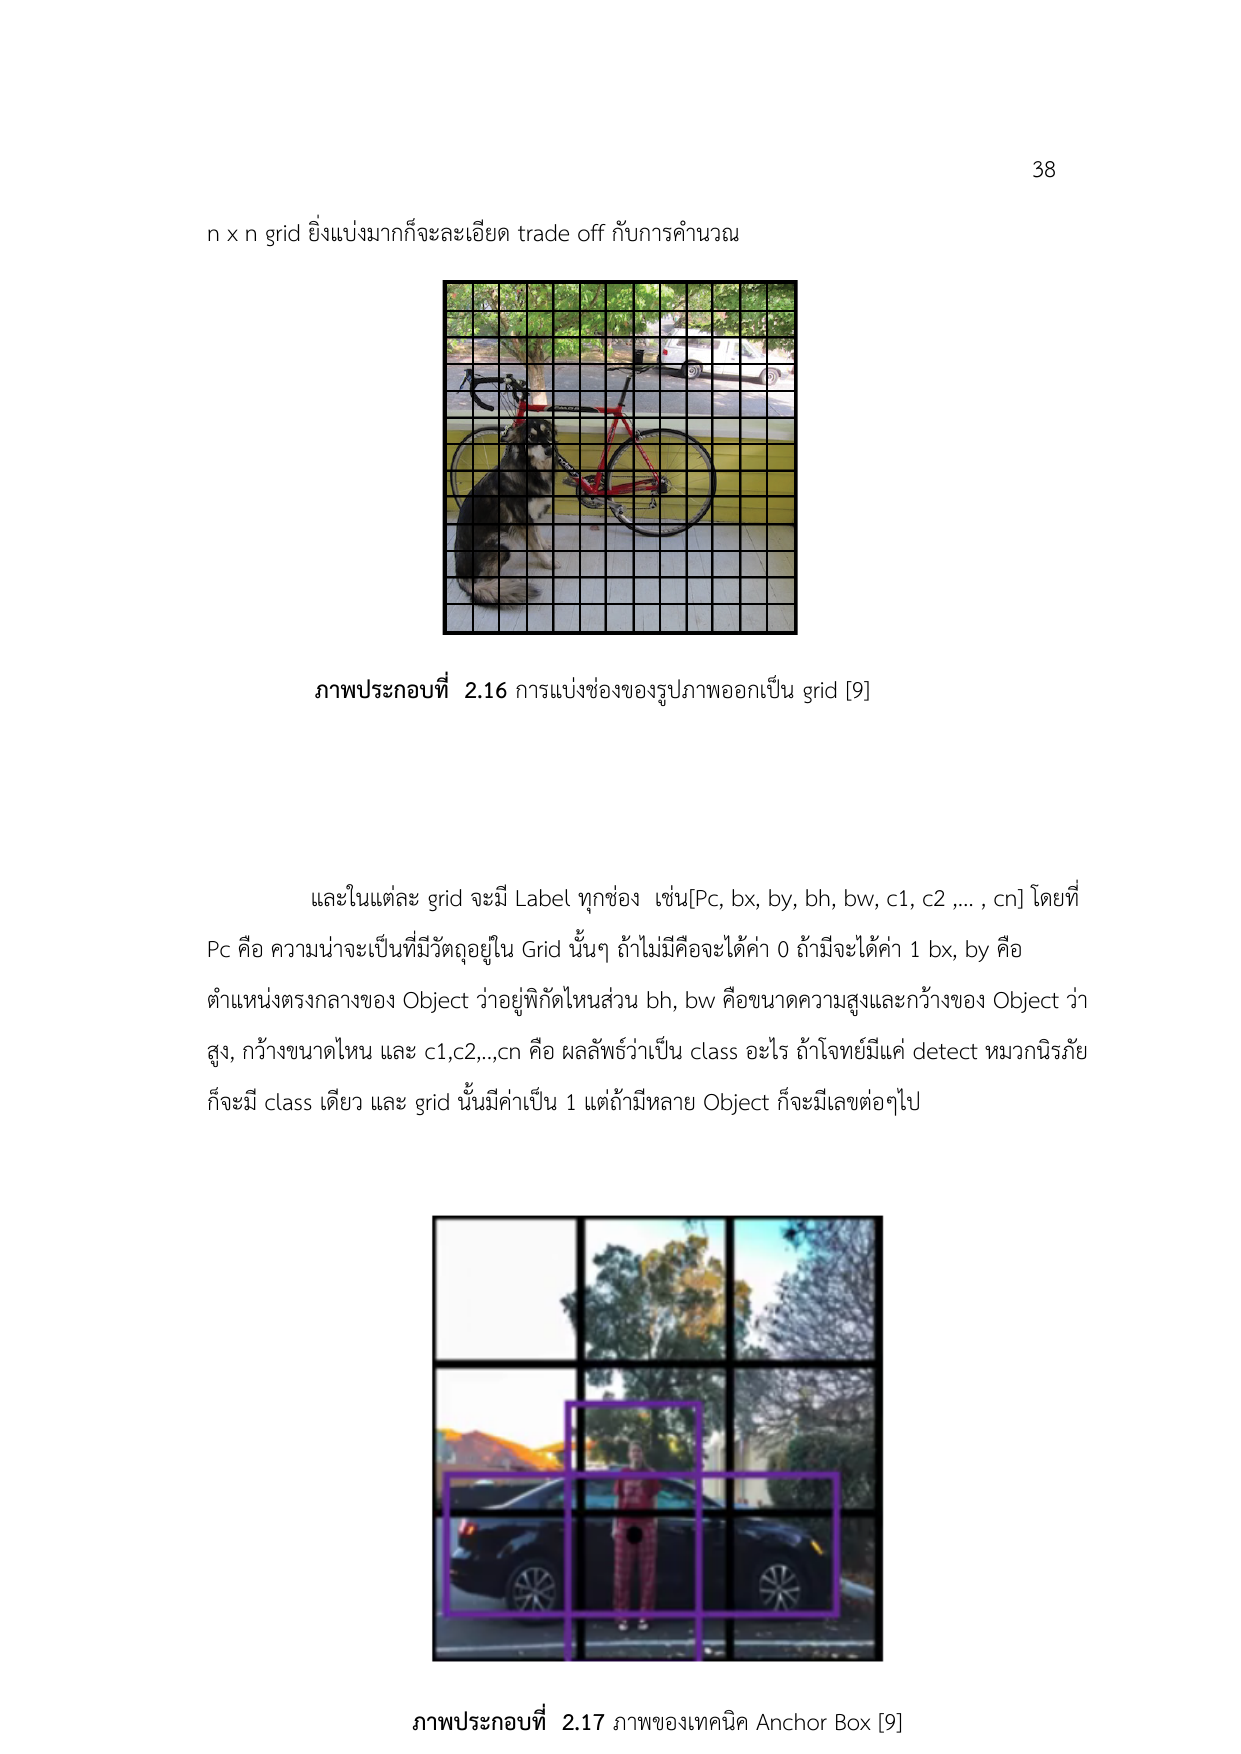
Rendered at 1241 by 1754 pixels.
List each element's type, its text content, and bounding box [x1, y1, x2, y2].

text และในแต่ละ grid จะมี Label ทุกช่อง เช่น[Pc, bx, by, bh, bw, c1, c2 ,… , cn] โดยที่ Pc คือ ความน่าจะเป็นที่มีวัตถุอยู่ใน Grid นั้นๆ ถ้าไม่มีคือจะได้ค่า 0 ถ้ามีจะได้ค่า 1 bx, by คือตำแหน่งตรงกลางของ Object ว่าอยู่พิกัดไหนส่วน bh, bw คือขนาดความสูงและกว้างของ Object ว่าสูง, กว้างขนาดไหน และ c1,c2,..,cn คือ ผลลัพธ์ว่าเป็น class อะไร ถ้าโจทย์มีแค่ detect หมวกนิรภัย ก็จะมี class เดียว และ grid นั้นมีค่าเป็น 1 แต่ถ้ามีหลาย Object ก็จะมีเลขต่อๆไป [207, 878, 1092, 1126]
text n x n grid ยิ่งแบ่งมากก็จะละเอียด trade off กับการคำนวณ [207, 212, 1092, 256]
picture [420, 1205, 888, 1668]
picture [442, 280, 798, 635]
